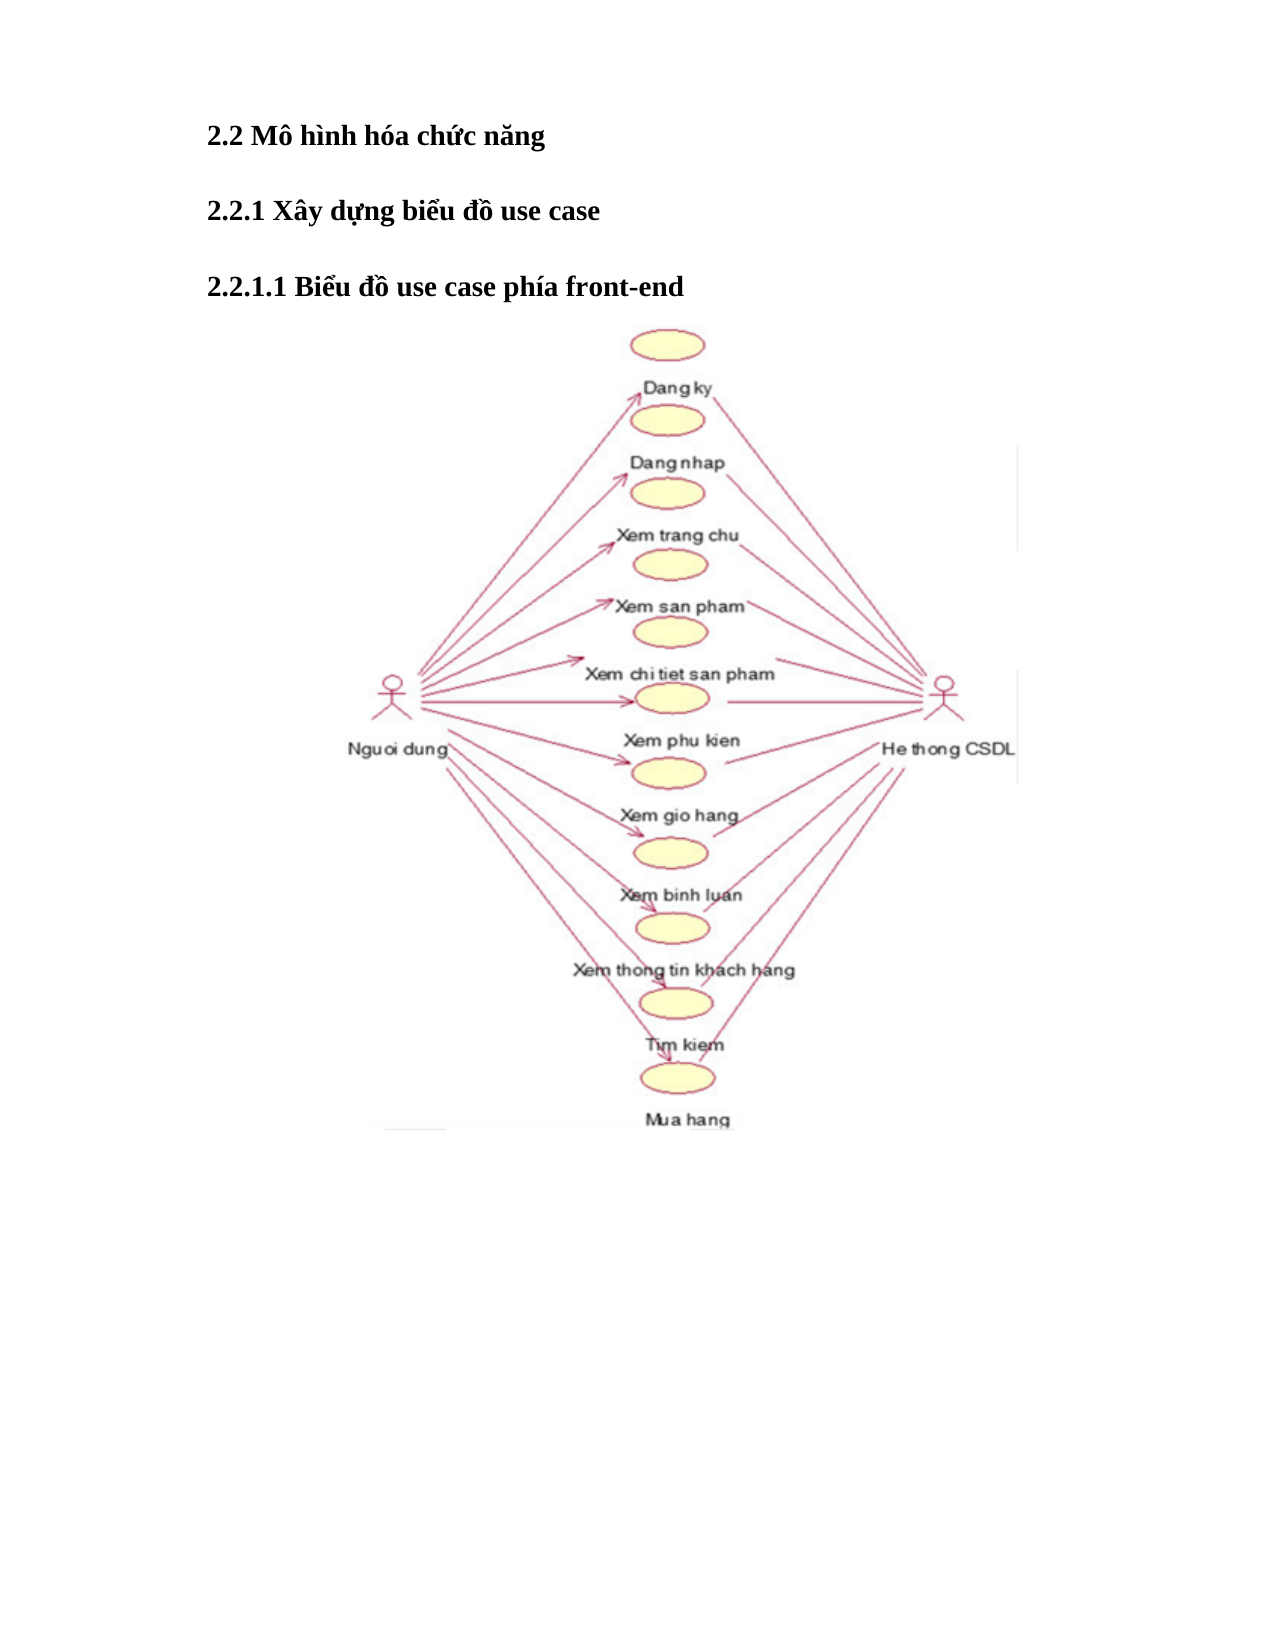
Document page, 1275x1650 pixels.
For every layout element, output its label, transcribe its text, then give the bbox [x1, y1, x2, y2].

subtitle 2.2.1 Xây dựng biểu đồ use case [207, 193, 1157, 227]
subtitle 2.2 Mô hình hóa chức năng [207, 118, 1157, 152]
subtitle 2.2.1.1 Biểu đồ use case phía front-end [207, 269, 1157, 302]
picture [344, 325, 1020, 1132]
